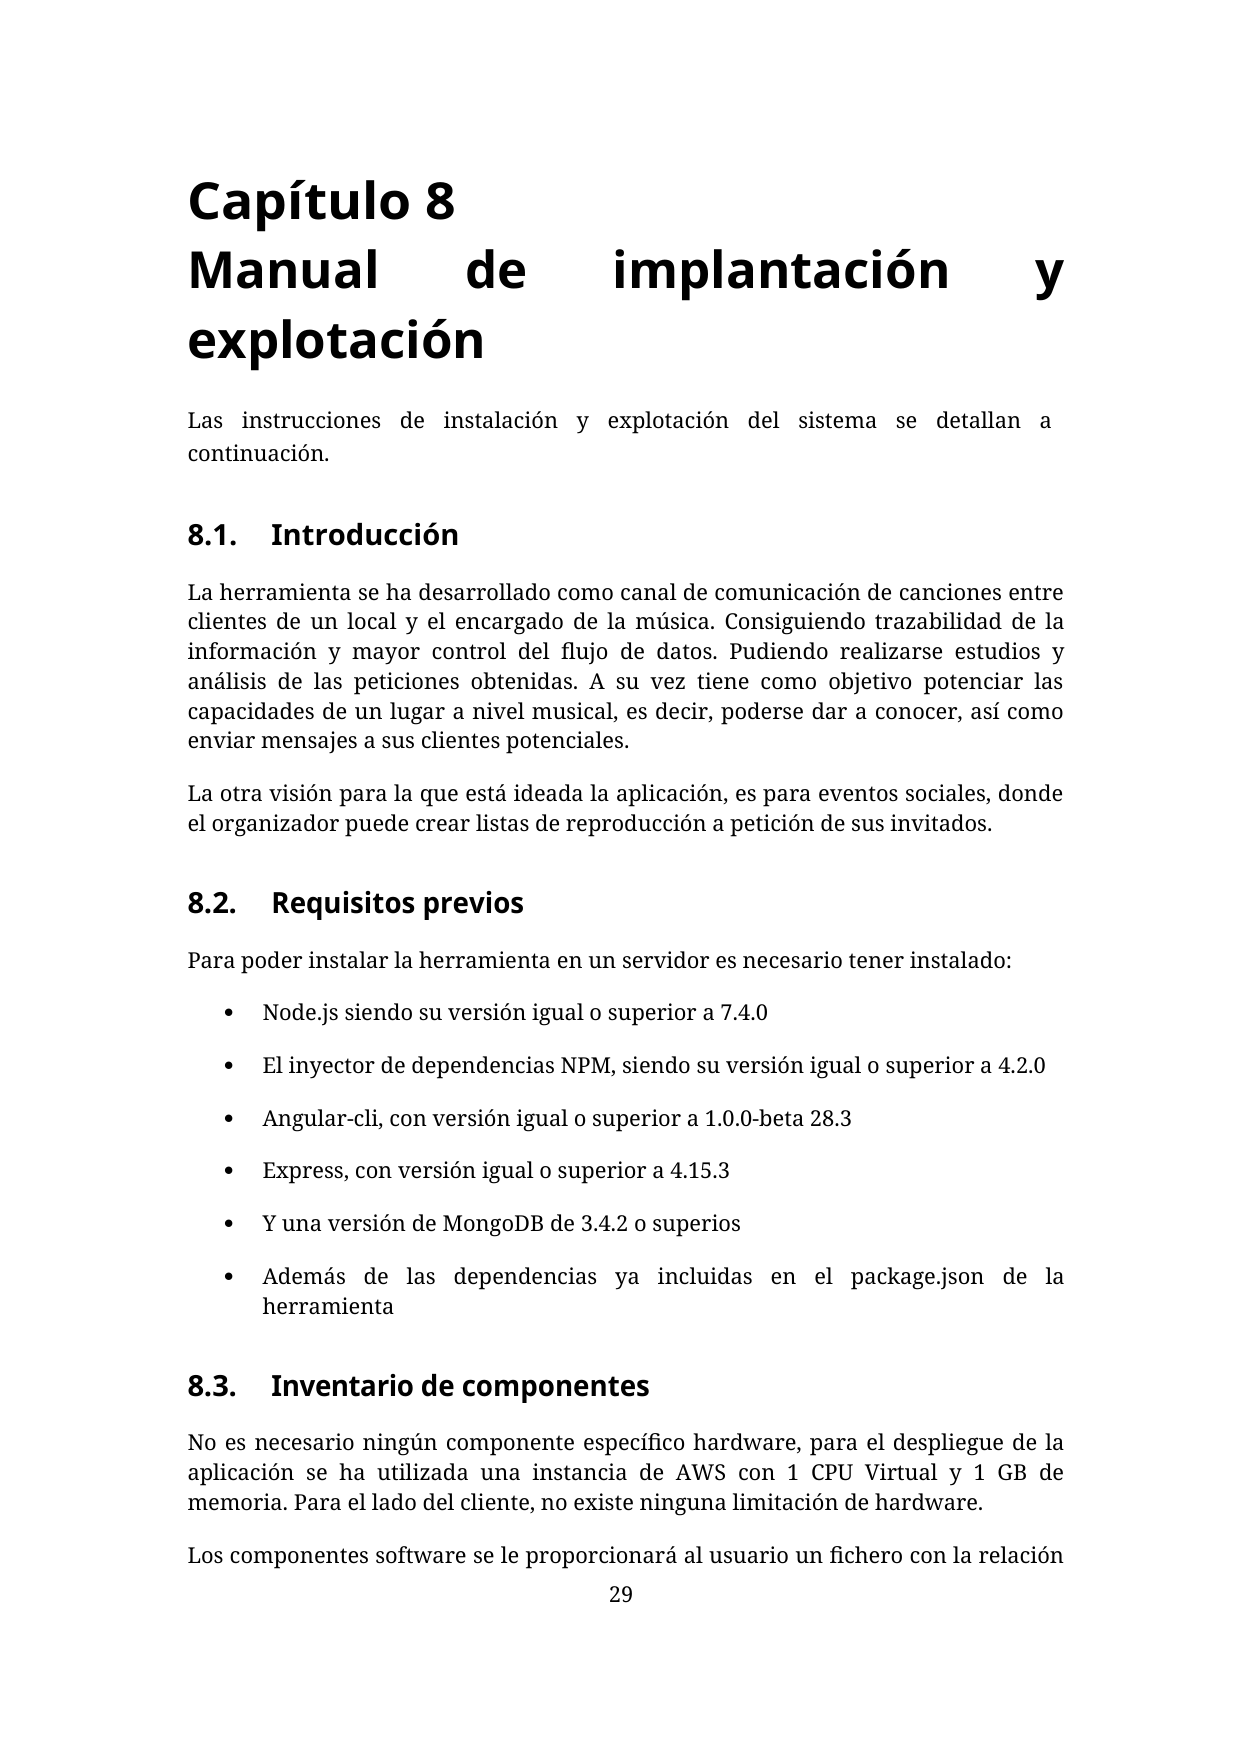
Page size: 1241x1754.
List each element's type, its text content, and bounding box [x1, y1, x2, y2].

subtitle Requisitos previos [187, 882, 1065, 922]
text Las instrucciones de instalación y explotación del sistema se detallan a continuación. [187, 406, 1053, 467]
text Para poder instalar la herramienta en un servidor es necesario tener instalado: [187, 945, 1065, 974]
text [187, 1540, 1065, 1569]
subtitle Manual de implantación y explotación [187, 234, 1065, 373]
list Angular-cli, con versión igual o superior a 1.0.0-beta 28.3 [225, 1103, 1065, 1133]
list Además de las dependencias ya incluidas en el package.json de la herramienta [225, 1261, 1065, 1321]
text La herramienta se ha desarrollado como canal de comunicación de canciones entre clientes de un local y el encargado de la música. Consiguiendo trazabilidad de la información y mayor control del flujo de datos. Pudiendo realizarse estudios y análisis de las peticiones obtenidas. A su vez tiene como objetivo potenciar las capacidades de un lugar a nivel musical, es decir, poderse dar a conocer, así como enviar mensajes a sus clientes potenciales. [187, 577, 1065, 755]
subtitle Capítulo 8 [187, 165, 1065, 234]
text No es necesario ningún componente específico hardware, para el despliegue de la aplicación se ha utilizada una instancia de AWS con 1 CPU Virtual y 1 GB de memoria. Para el lado del cliente, no existe ninguna limitación de hardware. [187, 1427, 1065, 1517]
subtitle Inventario de componentes [187, 1365, 1065, 1404]
list Express, con versión igual o superior a 4.15.3 [225, 1156, 1065, 1185]
list Y una versión de MongoDB de 3.4.2 o superios [225, 1208, 1065, 1238]
list El inyector de dependencias NPM, siendo su versión igual o superior a 4.2.0 [225, 1050, 1065, 1080]
list Node.js siendo su versión igual o superior a 7.4.0 [225, 997, 1065, 1027]
subtitle Introducción [187, 514, 1065, 554]
text La otra visión para la que está ideada la aplicación, es para eventos sociales, donde el organizador puede crear listas de reproducción a petición de sus invitados. [187, 778, 1065, 838]
